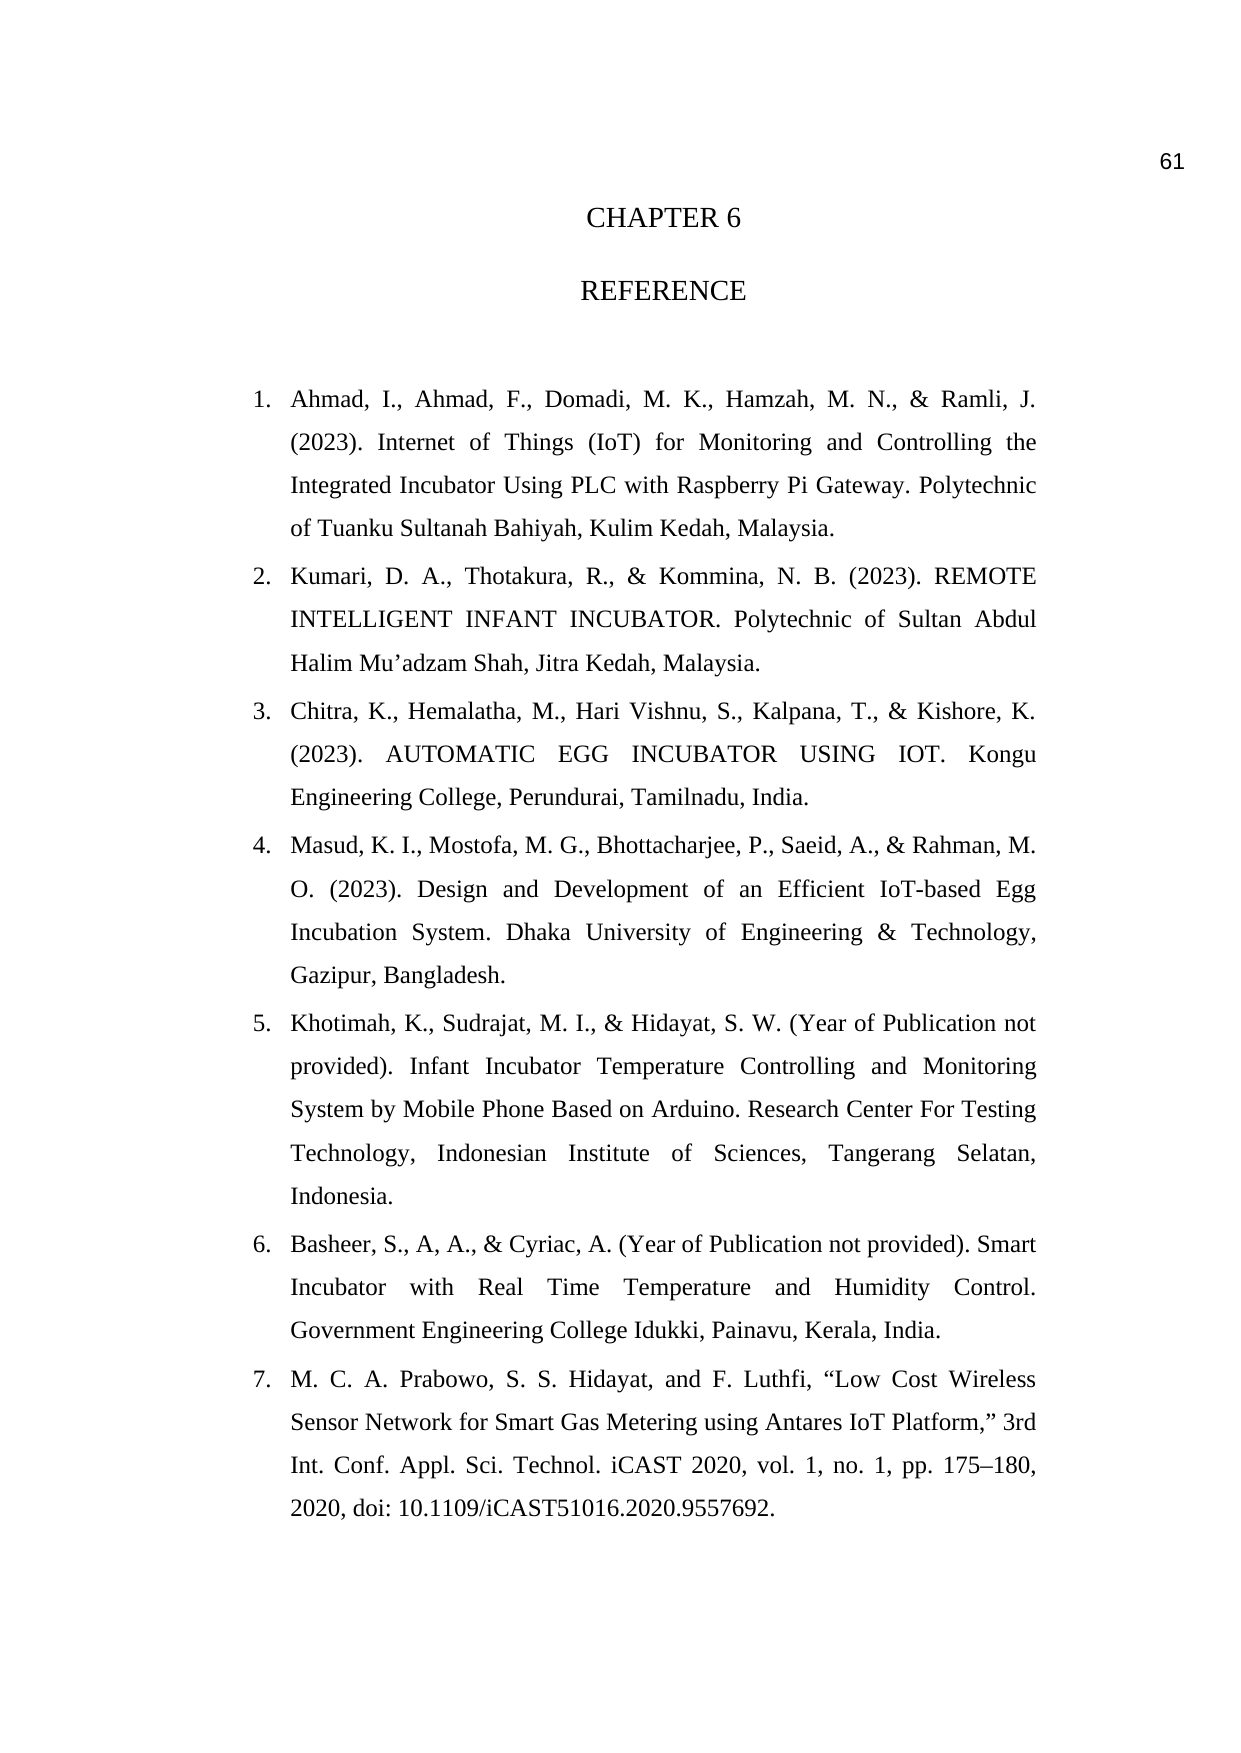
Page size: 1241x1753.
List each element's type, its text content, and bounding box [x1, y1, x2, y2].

list Ahmad, I., Ahmad, F., Domadi, M. K., Hamzah, M. N., & Ramli, J. (2023). Internet of Things (IoT) for Monitoring and Controlling the Integrated Incubator Using PLC with Raspberry Pi Gateway. Polytechnic of Tuanku Sultanah Bahiyah, Kulim Kedah, Malaysia. [253, 384, 1037, 542]
text REFERENCE [290, 273, 1037, 306]
list Chitra, K., Hemalatha, M., Hari Vishnu, S., Kalpana, T., & Kishore, K. (2023). AUTOMATIC EGG INCUBATOR USING IOT. Kongu Engineering College, Perundurai, Tamilnadu, India. [253, 696, 1037, 811]
list Masud, K. I., Mostofa, M. G., Bhottacharjee, P., Saeid, A., & Rahman, M. O. (2023). Design and Development of an Efficient IoT-based Egg Incubation System. Dhaka University of Engineering & Technology, Gazipur, Bangladesh. [253, 831, 1037, 989]
list Kumari, D. A., Thotakura, R., & Kommina, N. B. (2023). REMOTE INTELLIGENT INFANT INCUBATOR. Polytechnic of Sultan Abdul Halim Mu’adzam Shah, Jitra Kedah, Malaysia. [253, 561, 1037, 676]
list Khotimah, K., Sudrajat, M. I., & Hidayat, S. W. (Year of Publication not provided). Infant Incubator Temperature Controlling and Monitoring System by Mobile Phone Based on Arduino. Research Center For Testing Technology, Indonesian Institute of Sciences, Tangerang Selatan, Indonesia. [253, 1008, 1037, 1209]
text CHAPTER 6 [290, 200, 1037, 234]
list Basheer, S., A, A., & Cyriac, A. (Year of Publication not provided). Smart Incubator with Real Time Temperature and Humidity Control. Government Engineering College Idukki, Painavu, Kerala, India. [253, 1229, 1037, 1344]
list M. C. A. Prabowo, S. S. Hidayat, and F. Luthfi, “Low Cost Wireless Sensor Network for Smart Gas Metering using Antares IoT Platform,” 3rd Int. Conf. Appl. Sci. Technol. iCAST 2020, vol. 1, no. 1, pp. 175–180, 2020, doi: 10.1109/iCAST51016.2020.9557692. [253, 1364, 1037, 1522]
